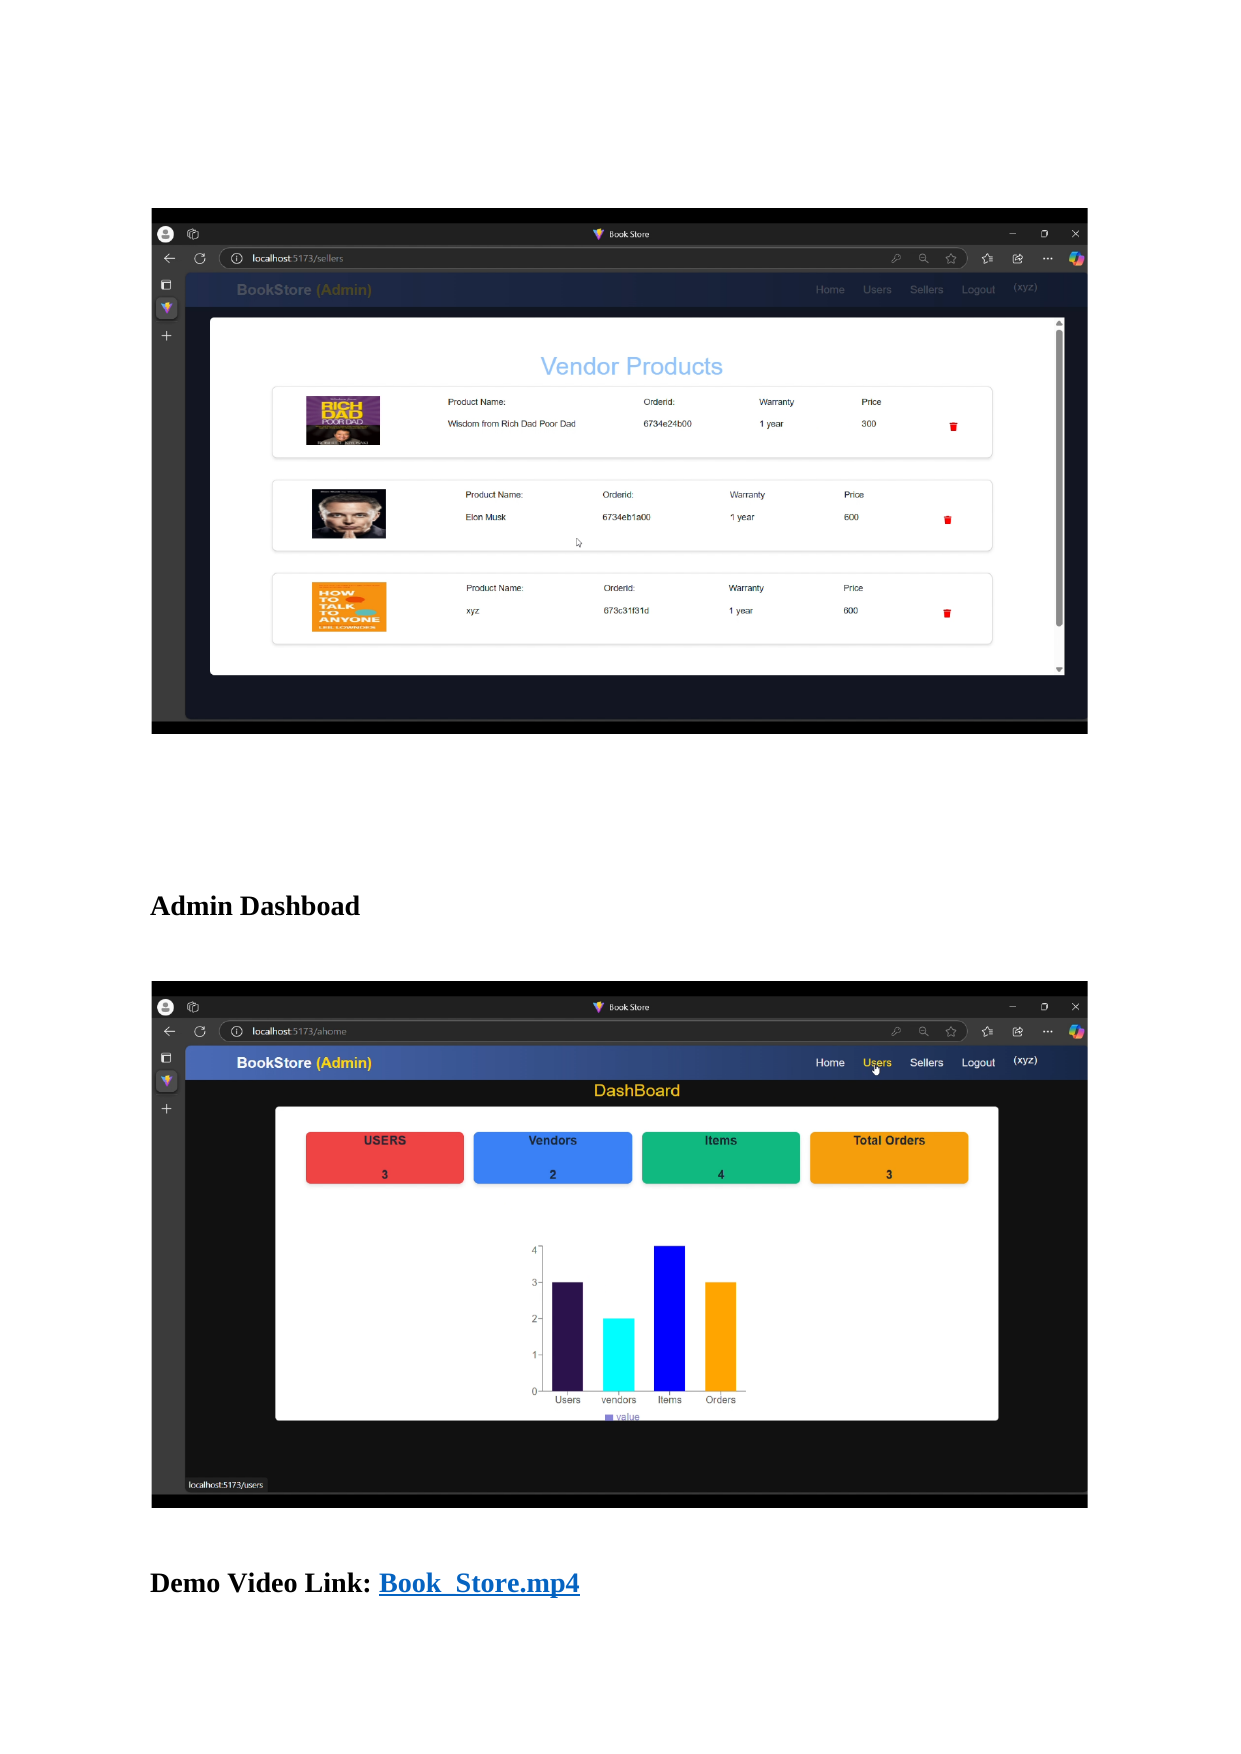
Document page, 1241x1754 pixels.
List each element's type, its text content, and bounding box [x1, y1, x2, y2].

picture [150, 981, 1087, 1506]
text Admin Dashboad [150, 889, 1090, 921]
picture [150, 208, 1087, 733]
